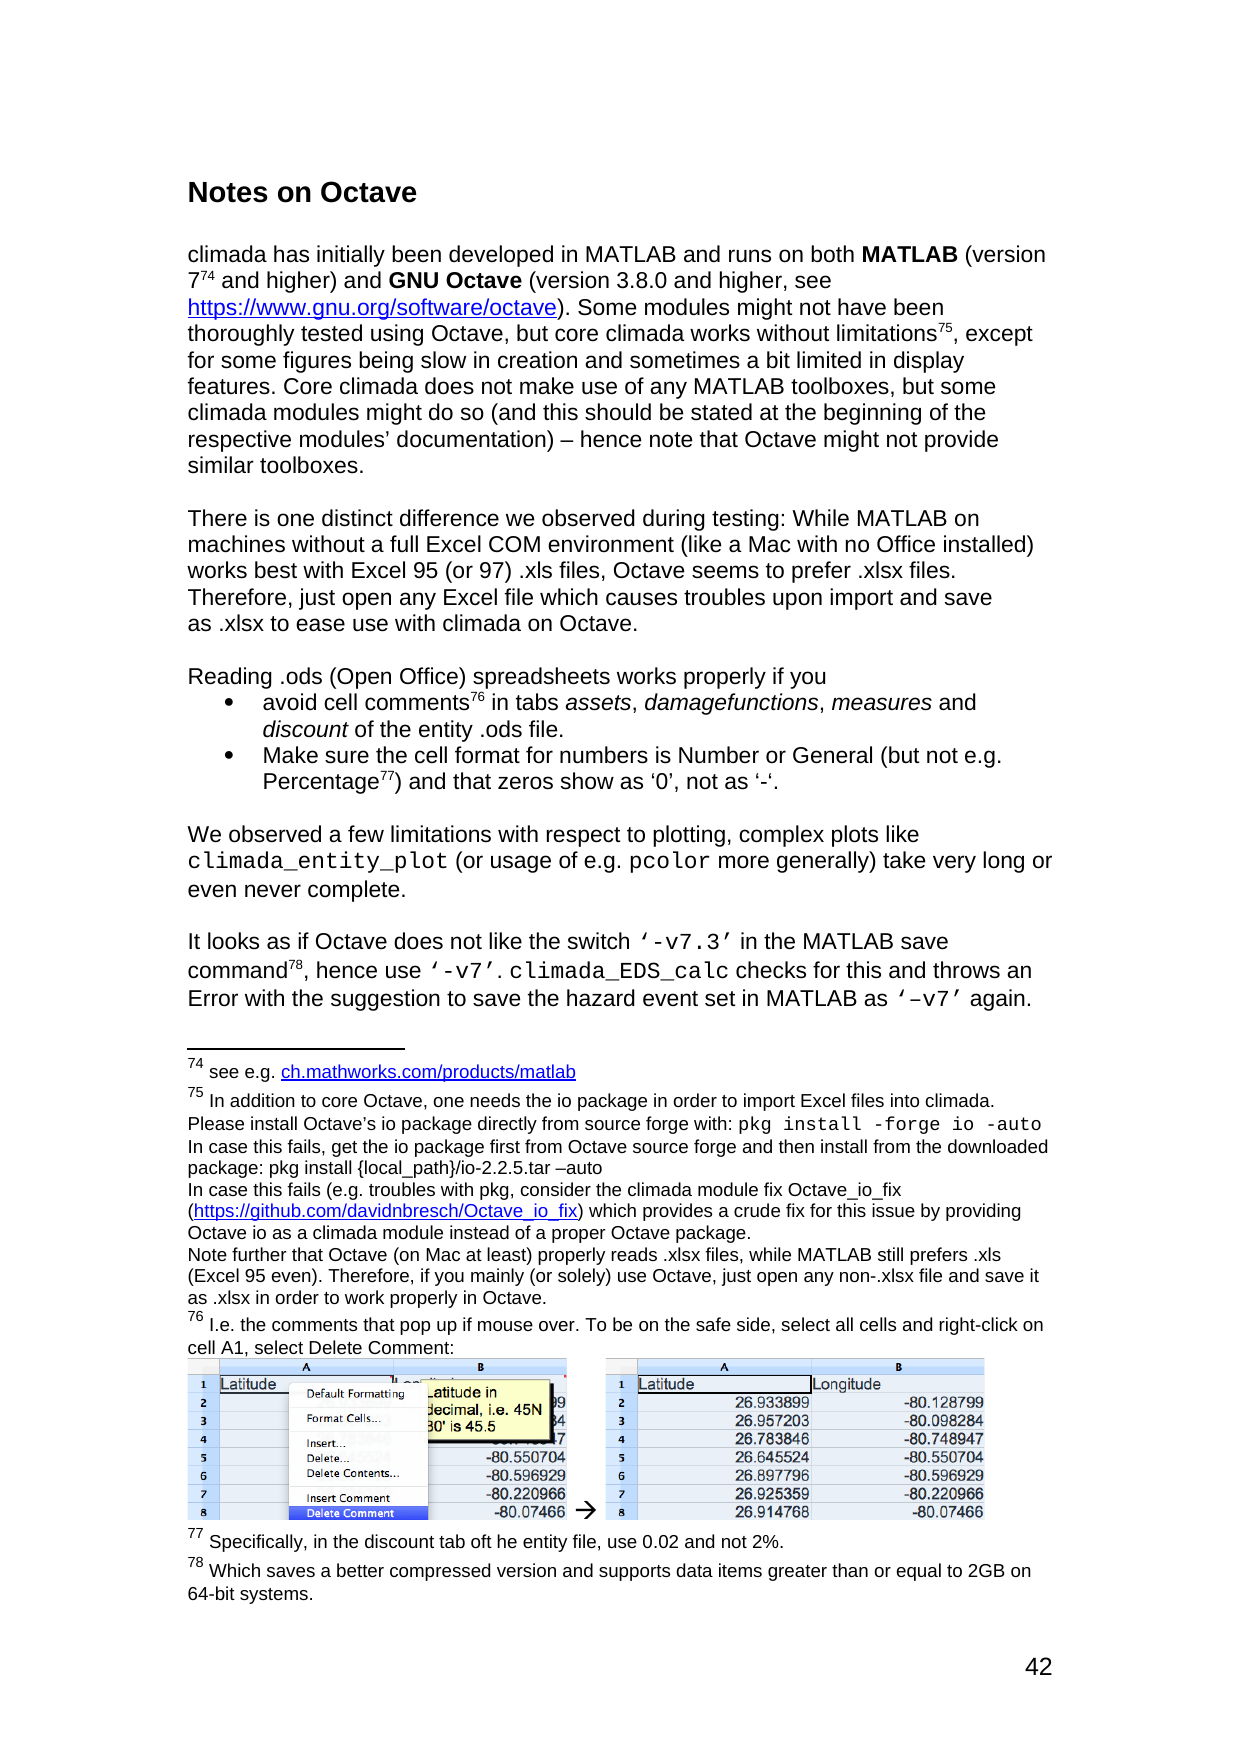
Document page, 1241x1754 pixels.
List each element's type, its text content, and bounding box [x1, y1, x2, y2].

text Reading .ods (Open Office) spreadsheets works properly if you [187, 663, 1053, 689]
picture [187, 1358, 567, 1520]
text It looks as if Octave does not like the switch ‘-v7.3’ in the MATLAB save command, hence use ‘-v7’. climada_EDS_calc checks for this and throws an Error with the suggestion to save the hazard event set in MATLAB as ‘–v7’ again. [187, 928, 1053, 1013]
text climada has initially been developed in MATLAB and runs on both MATLAB (version 7 and higher) and GNU Octave (version 3.8.0 and higher, see https://www.gnu.org/software/octave). Some modules might not have been thoroughly tested using Octave, but core climada works without limitations, except for some figures being slow in creation and sometimes a bit limited in display features. Core climada does not make use of any MATLAB toolboxes, but some climada modules might do so (and this should be stated at the beginning of the respective modules’ documentation) – hence note that Octave might not provide similar toolboxes. [187, 241, 1053, 478]
text We observed a few limitations with respect to plotting, complex plots like climada_entity_plot (or usage of e.g. pcolor more generally) take very long or even never complete. [187, 821, 1053, 902]
list avoid cell comments in tabs assets, damagefunctions, measures and discount of the entity .ods file. [225, 689, 1053, 742]
subtitle Notes on Octave [187, 175, 1053, 208]
picture [605, 1358, 985, 1520]
list Make sure the cell format for numbers is Number or General (but not e.g. Percentage) and that zeros show as ‘0’, not as ‘-‘. [225, 742, 1053, 794]
text There is one distinct difference we observed during testing: While MATLAB on machines without a full Excel COM environment (like a Mac with no Office installed) works best with Excel 95 (or 97) .xls files, Octave seems to prefer .xlsx files. Therefore, just open any Excel file which causes troubles upon import and save as .xlsx to ease use with climada on Octave. [187, 505, 1053, 636]
